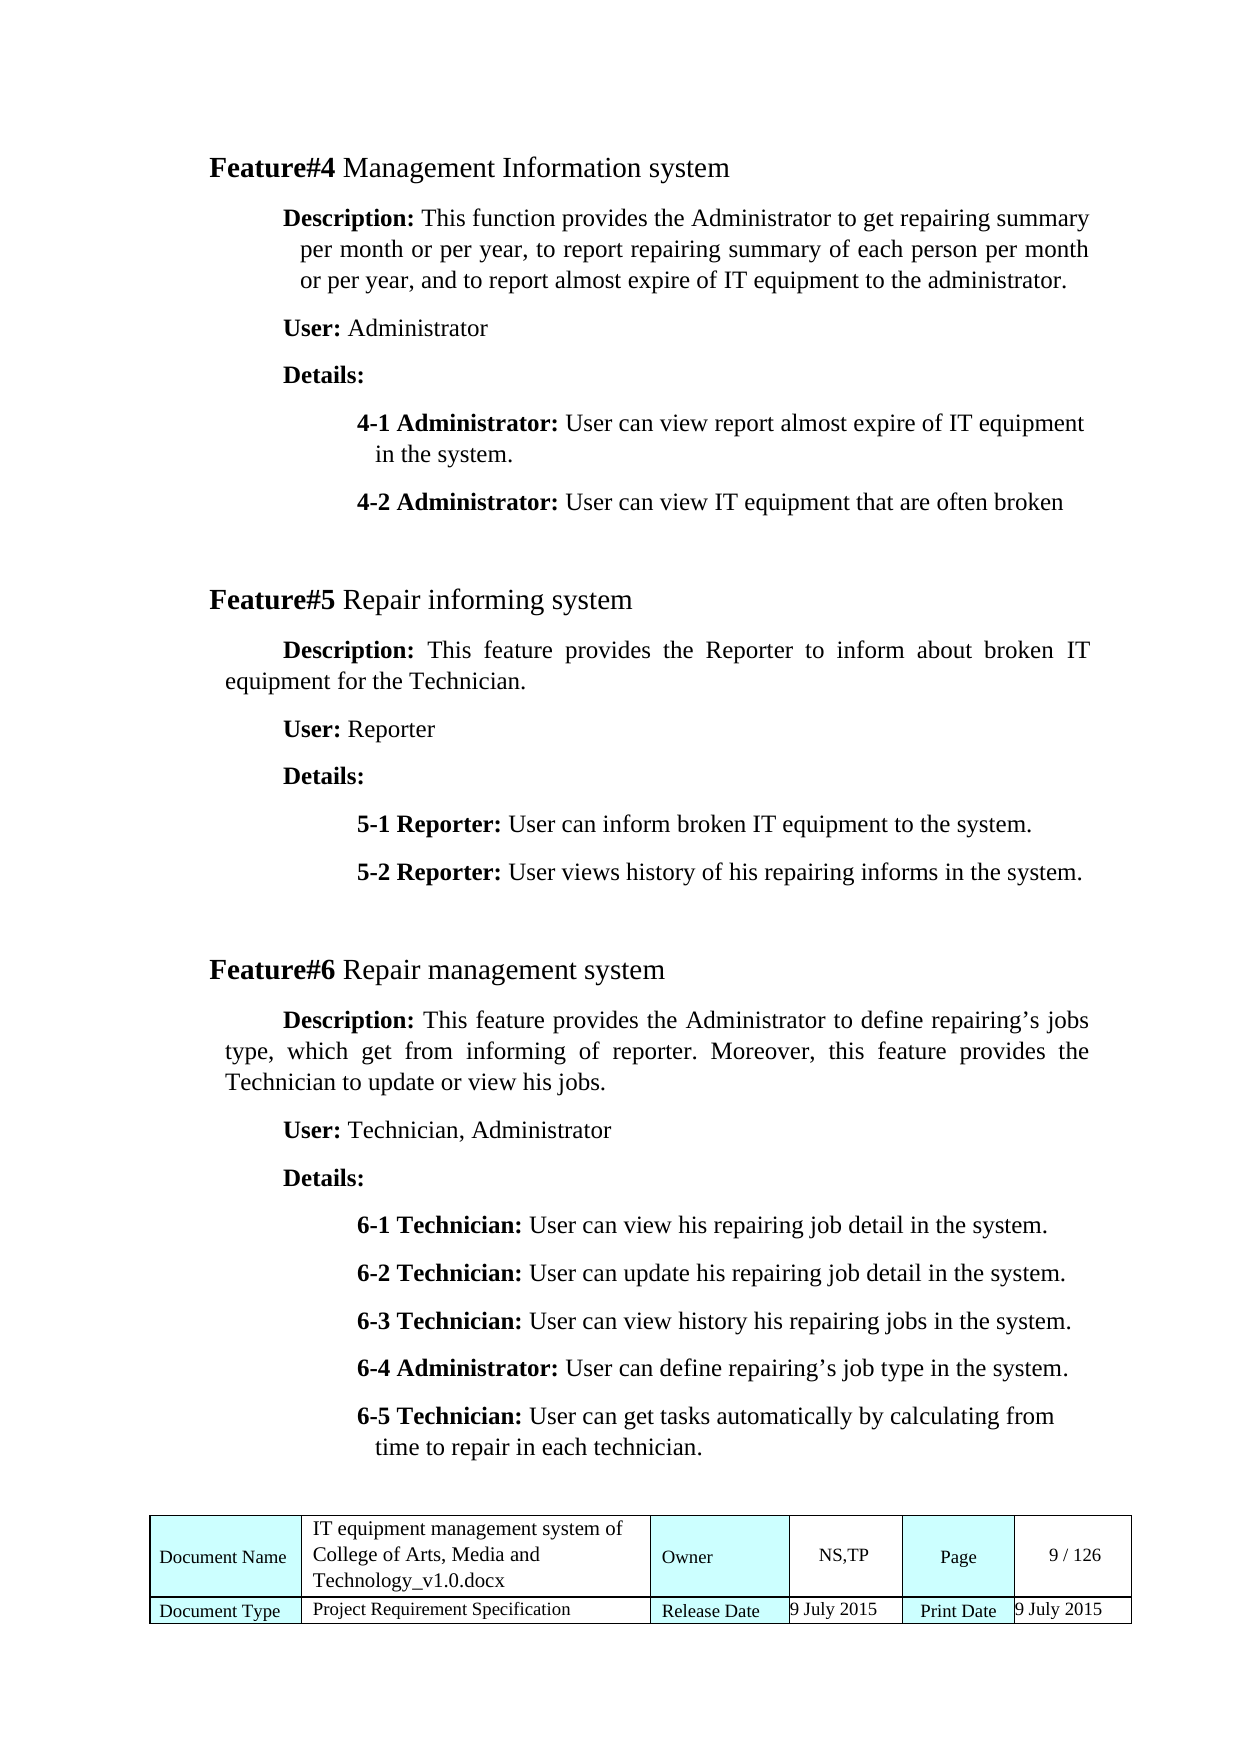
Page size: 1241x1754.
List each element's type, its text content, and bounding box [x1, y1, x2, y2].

text Details: [225, 761, 1090, 790]
text User: Technician, Administrator [225, 1115, 1090, 1144]
text Description: This function provides the Administrator to get repairing summary per month or per year, to report repairing summary of each person per month or per year, and to report almost expire of IT equipment to the administrator. [283, 203, 1090, 294]
text 5-2 Reporter: User views history of his repairing informs in the system. [357, 857, 1090, 886]
text Feature#6 Repair management system [208, 952, 1090, 986]
text 4-2 Administrator: User can view IT equipment that are often broken [357, 487, 1090, 516]
text 6-1 Technician: User can view his repairing job detail in the system. [357, 1210, 1090, 1239]
text Feature#5 Repair informing system [208, 582, 1090, 616]
text Description: This feature provides the Reporter to inform about broken IT equipment for the Technician. [225, 635, 1090, 695]
text 6-2 Technician: User can update his repairing job detail in the system. [357, 1258, 1090, 1287]
text User: Reporter [225, 714, 1090, 742]
text 5-1 Reporter: User can inform broken IT equipment to the system. [357, 809, 1090, 838]
text 6-3 Technician: User can view history his repairing jobs in the system. [357, 1306, 1090, 1334]
text 6-5 Technician: User can get tasks automatically by calculating from time to repair in each technician. [357, 1401, 1090, 1461]
text Feature#4 Management Information system [209, 150, 1090, 183]
text Details: [225, 1163, 1090, 1191]
text User: Administrator [225, 313, 1090, 341]
text Details: [225, 360, 1090, 389]
text 6-4 Administrator: User can define repairing’s job type in the system. [357, 1353, 1090, 1382]
text 4-1 Administrator: User can view report almost expire of IT equipment in the system. [357, 408, 1090, 468]
text Description: This feature provides the Administrator to define repairing’s jobs type, which get from informing of reporter. Moreover, this feature provides the Technician to update or view his jobs. [225, 1005, 1090, 1096]
